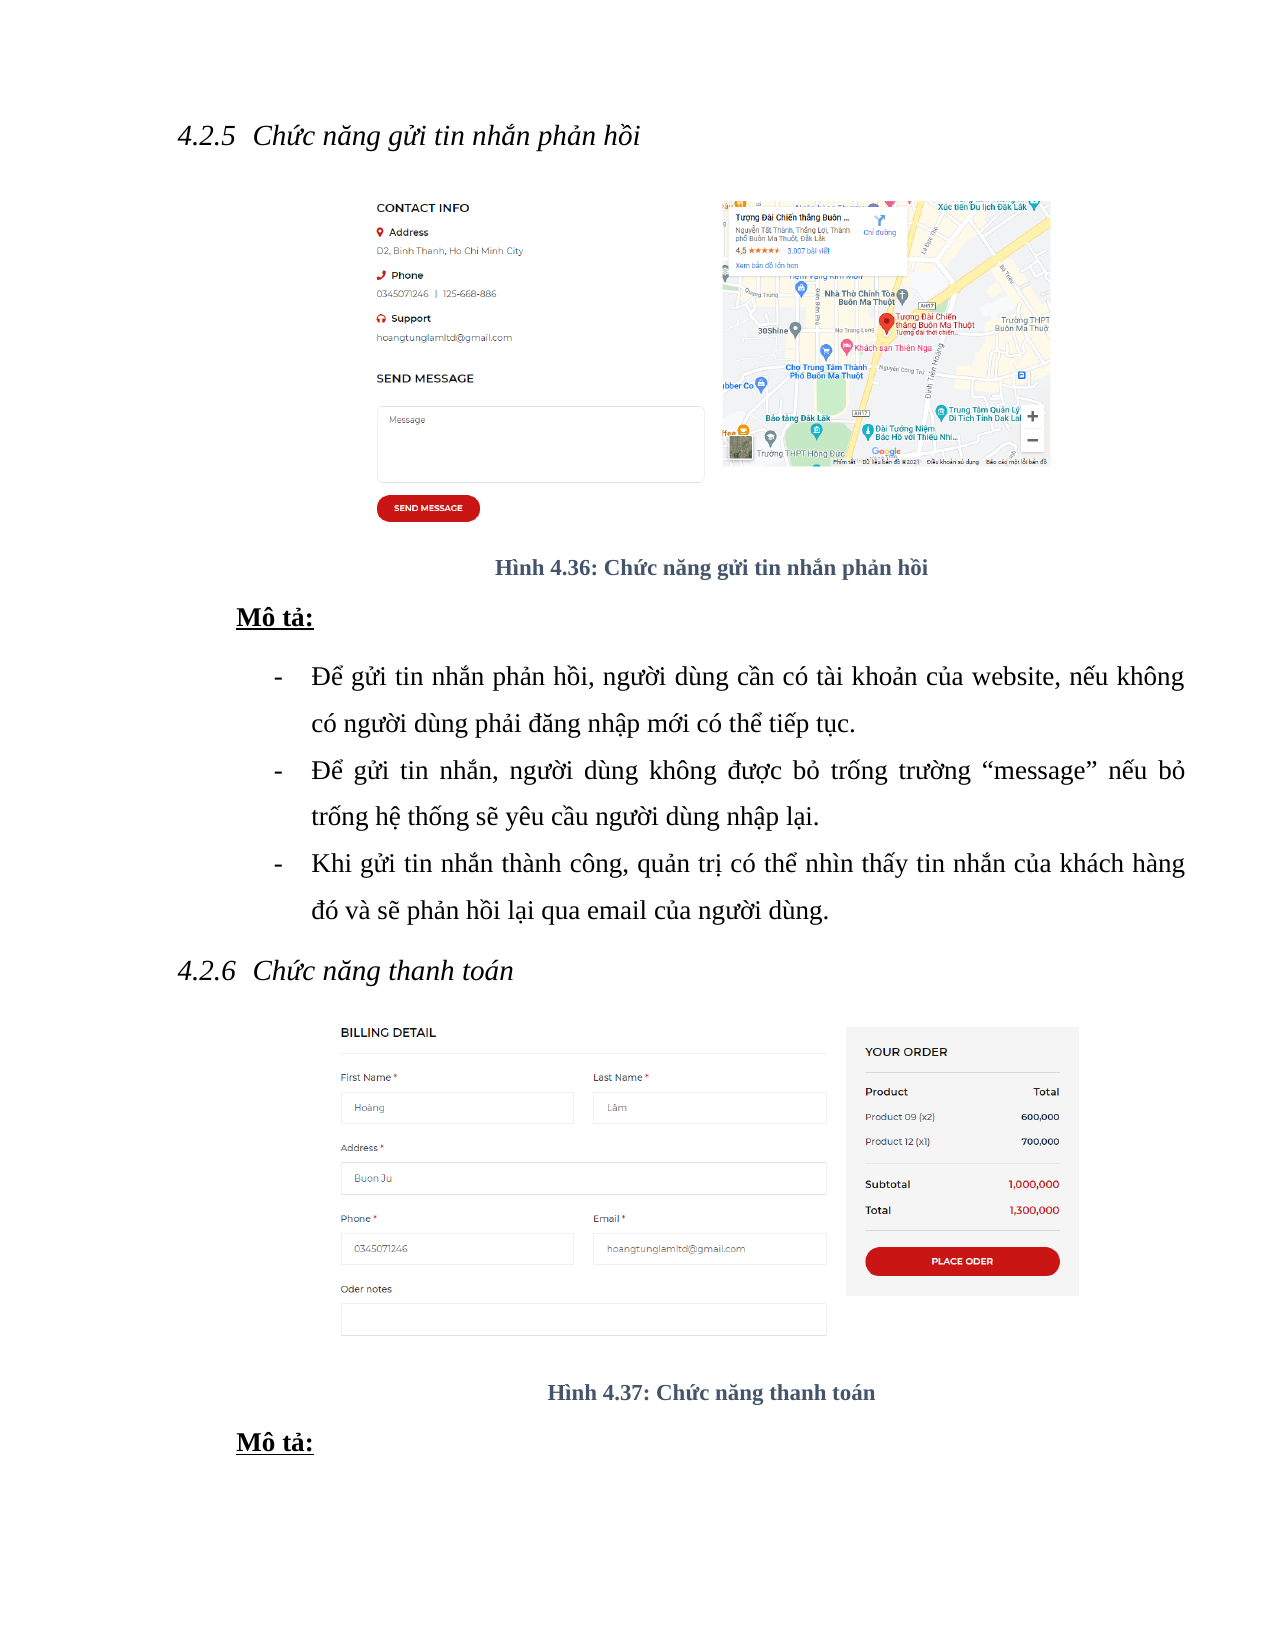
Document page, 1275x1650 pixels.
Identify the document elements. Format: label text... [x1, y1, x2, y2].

text Mô tả: [177, 601, 1186, 632]
list Khi gửi tin nhắn thành công, quản trị có thể nhìn thấy tin nhắn của khách hàng đó và sẽ phản hồi lại qua email của người dùng. [274, 847, 1186, 925]
list Để gửi tin nhắn phản hồi, người dùng cần có tài khoản của website, nếu không có người dùng phải đăng nhập mới có thể tiếp tục. [274, 661, 1186, 738]
subtitle Chức năng gửi tin nhắn phản hồi [177, 118, 1186, 152]
list Để gửi tin nhắn, người dùng không được bỏ trống trường “message” nếu bỏ trống hệ thống sẽ yêu cầu người dùng nhập lại. [274, 754, 1186, 832]
text Mô tả: [177, 1426, 1186, 1458]
picture [336, 1015, 1086, 1353]
picture [367, 180, 1056, 528]
subtitle Chức năng thanh toán [177, 953, 1186, 987]
